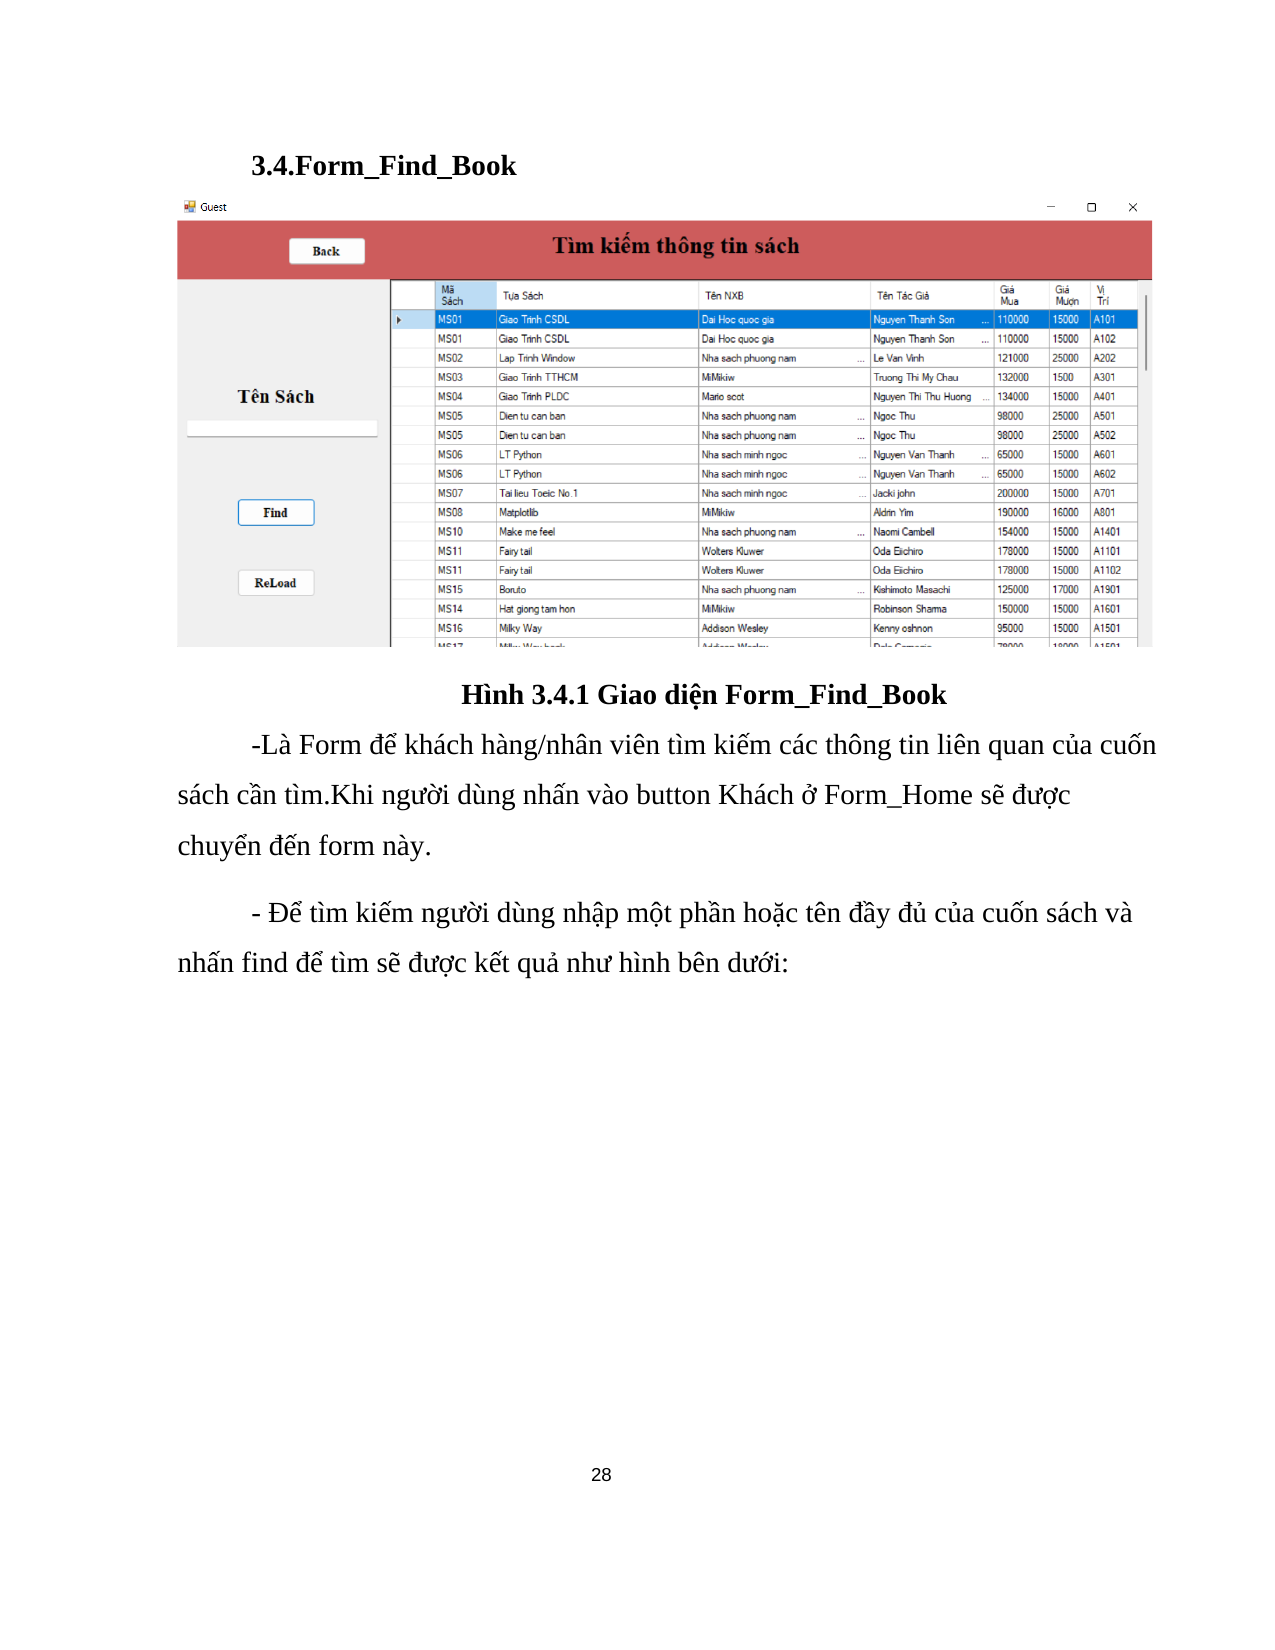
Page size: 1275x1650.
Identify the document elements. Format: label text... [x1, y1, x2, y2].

subtitle 3.4.Form_Find_Book [177, 148, 1157, 181]
text - Để tìm kiếm người dùng nhập một phần hoặc tên đầy đủ của cuốn sách và nhấn find để tìm sẽ được kết quả như hình bên dưới: [177, 895, 1157, 978]
subtitle Hình 3.4.1 Giao diện Form_Find_Book [177, 677, 1157, 710]
picture [177, 198, 1153, 647]
text -Là Form để khách hàng/nhân viên tìm kiếm các thông tin liên quan của cuốn sách cần tìm.Khi người dùng nhấn vào button Khách ở Form_Home sẽ được chuyển đến form này. [177, 727, 1157, 861]
